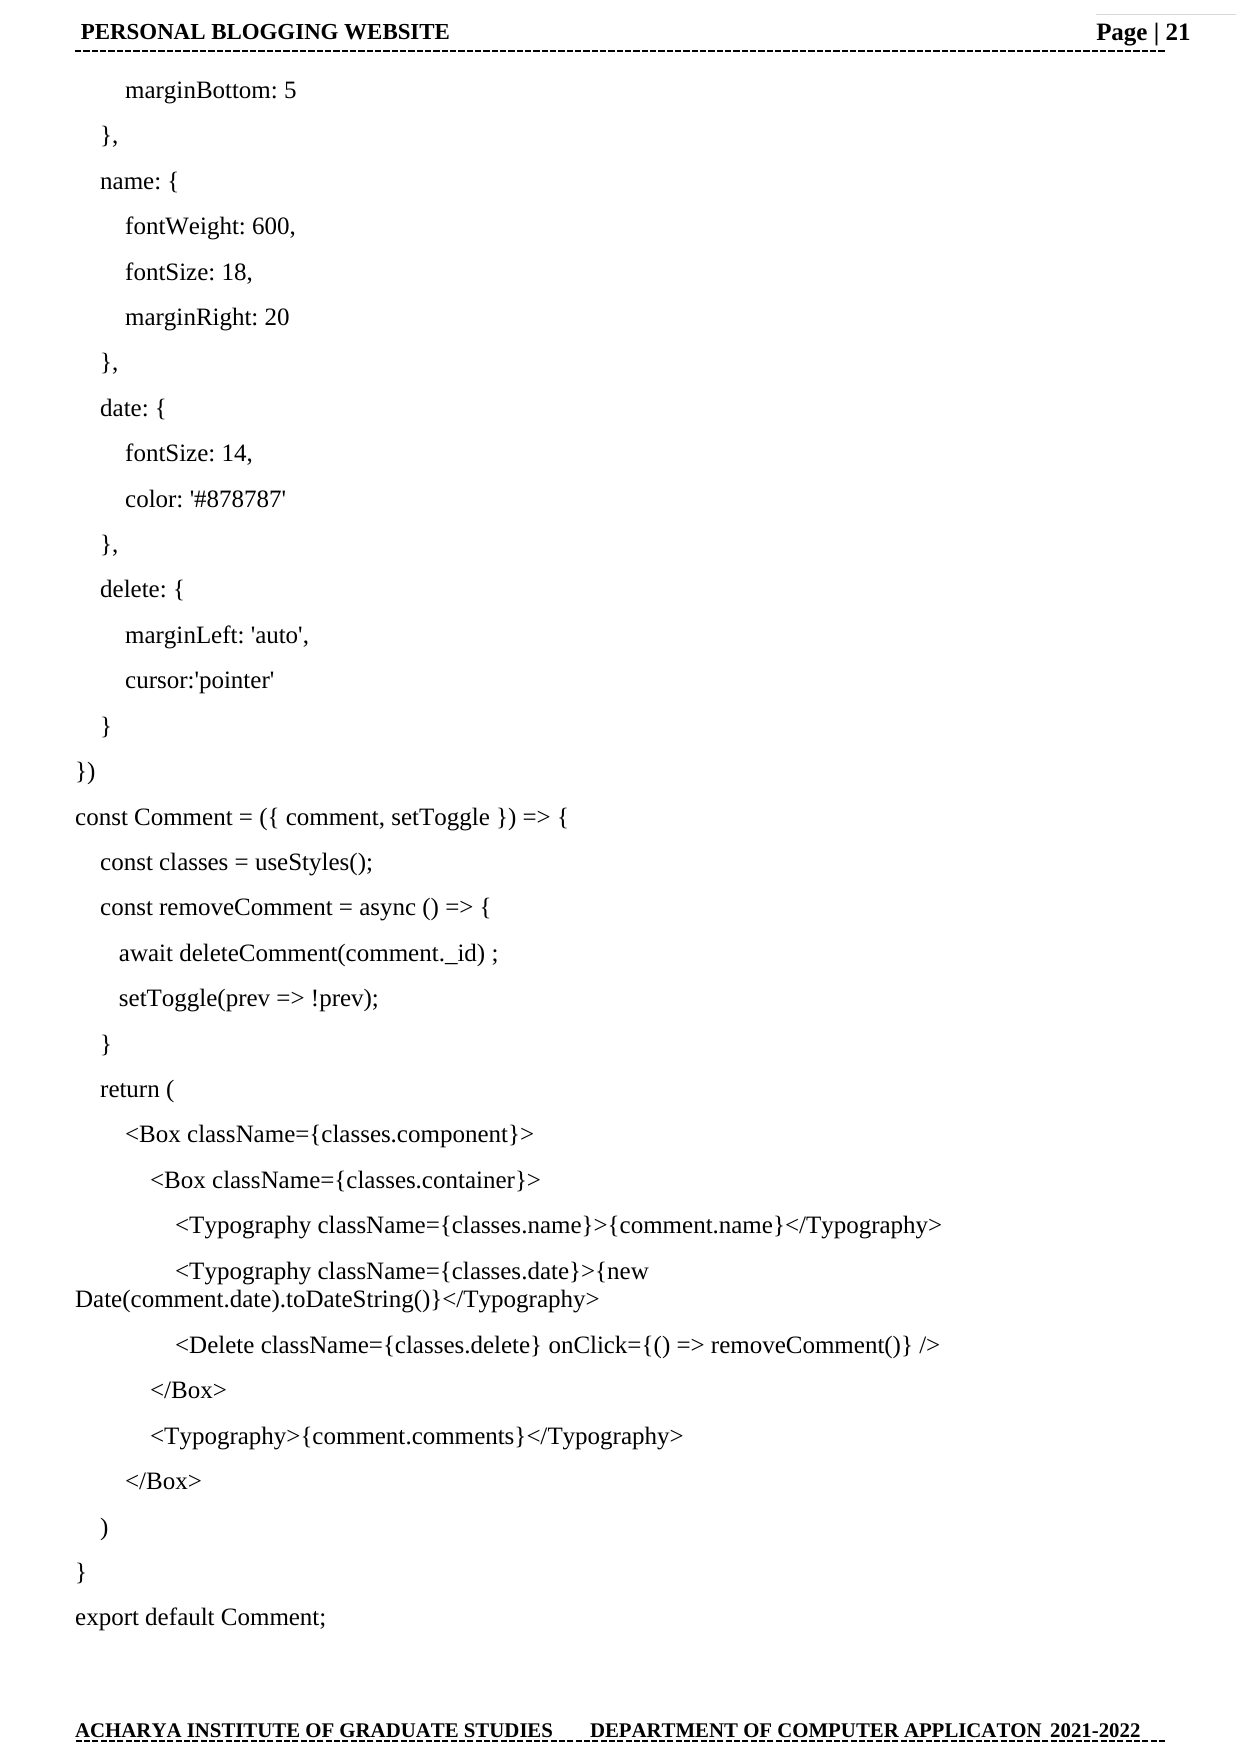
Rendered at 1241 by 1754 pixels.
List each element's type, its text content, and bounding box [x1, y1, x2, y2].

text ) [75, 1512, 1165, 1540]
text setToggle(prev => !prev); [75, 983, 1165, 1012]
text marginLeft: 'auto', [75, 620, 1165, 649]
text const classes = useStyles(); [75, 847, 1165, 876]
text <Typography className={classes.name}>{comment.name}</Typography> [75, 1210, 1165, 1239]
text date: { [75, 393, 1165, 422]
text delete: { [75, 574, 1165, 603]
text </Box> [75, 1466, 1165, 1495]
text <Typography className={classes.date}>{new Date(comment.date).toDateString()}</Typography> [75, 1256, 1165, 1313]
text }, [75, 529, 1165, 558]
text }) [75, 756, 1165, 785]
text const Comment = ({ comment, setToggle }) => { [75, 802, 1165, 830]
text fontSize: 14, [75, 438, 1165, 467]
text color: '#878787' [75, 484, 1165, 512]
text export default Comment; [75, 1602, 1165, 1631]
text fontWeight: 600, [75, 211, 1165, 240]
text } [75, 711, 1165, 739]
text await deleteComment(comment._id) ; [75, 938, 1165, 967]
text <Typography>{comment.comments}</Typography> [75, 1421, 1165, 1449]
text const removeComment = async () => { [75, 892, 1165, 921]
text } [75, 1557, 1165, 1586]
text <Box className={classes.component}> [75, 1119, 1165, 1148]
text } [75, 1029, 1165, 1057]
text return ( [75, 1074, 1165, 1103]
text marginBottom: 5 [75, 75, 1165, 104]
text <Delete className={classes.delete} onClick={() => removeComment()} /> [75, 1330, 1165, 1359]
text cursor:'pointer' [75, 665, 1165, 694]
text }, [75, 347, 1165, 376]
text marginRight: 20 [75, 302, 1165, 331]
text fontSize: 18, [75, 257, 1165, 285]
text }, [75, 120, 1165, 149]
text <Box className={classes.container}> [75, 1165, 1165, 1194]
text </Box> [75, 1375, 1165, 1404]
text name: { [75, 166, 1165, 194]
